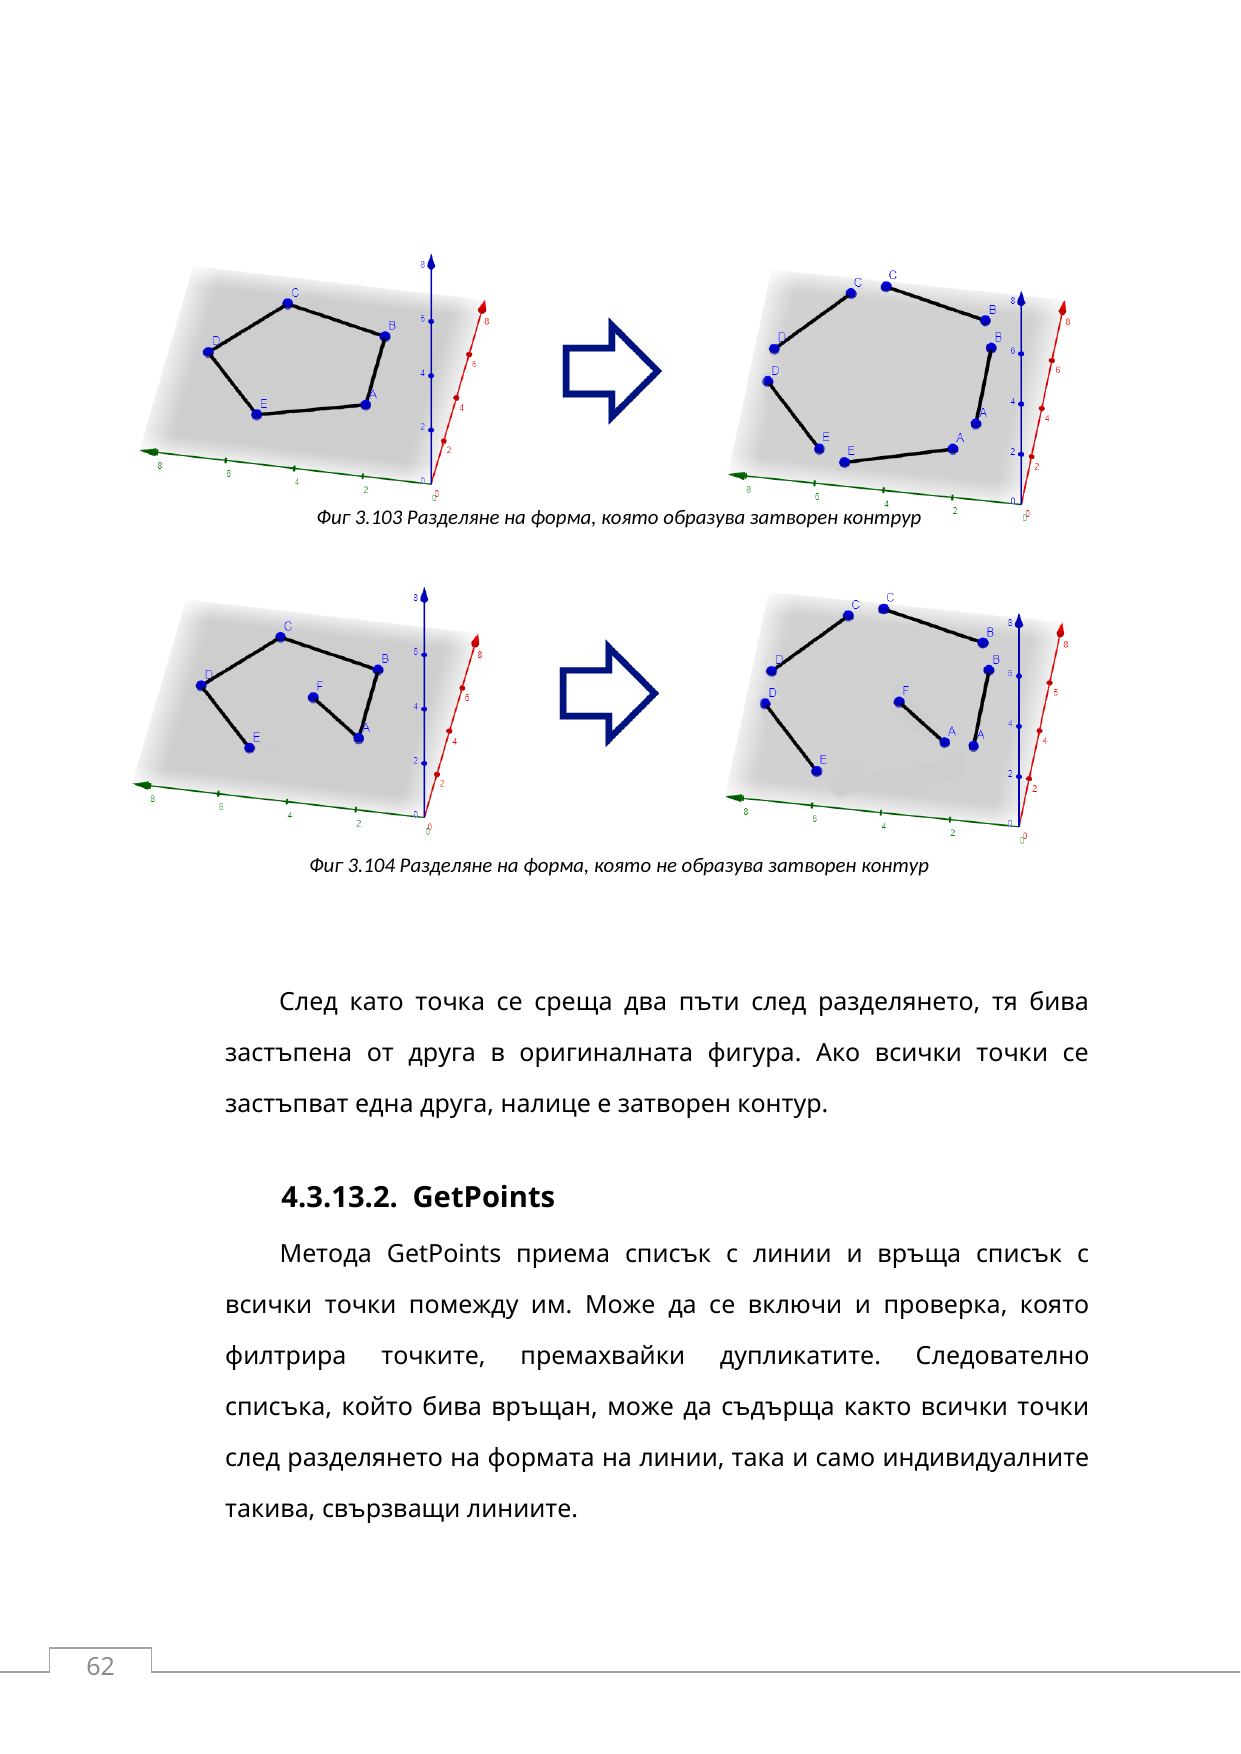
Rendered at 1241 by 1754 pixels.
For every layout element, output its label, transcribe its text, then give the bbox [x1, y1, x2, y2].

list GetPoints [281, 1176, 1090, 1216]
picture [115, 565, 1091, 852]
text След като точка се среща два пъти след разделянето, тя бива застъпена от друга в оригиналната фигура. Ако всички точки се застъпват една друга, налице е затворен контур. [225, 984, 1090, 1120]
text Метода GetPoints приема списък с линии и връща списък с всички точки помежду им. Може да се включи и проверка, която филтрира точките, премахвайки дупликатите. Следователно списъка, който бива връщан, може да съдърща както всички точки след разделянето на формата на линии, така и само индивидуалните такива, свързващи линиите. [225, 1236, 1090, 1525]
picture [115, 219, 1091, 532]
